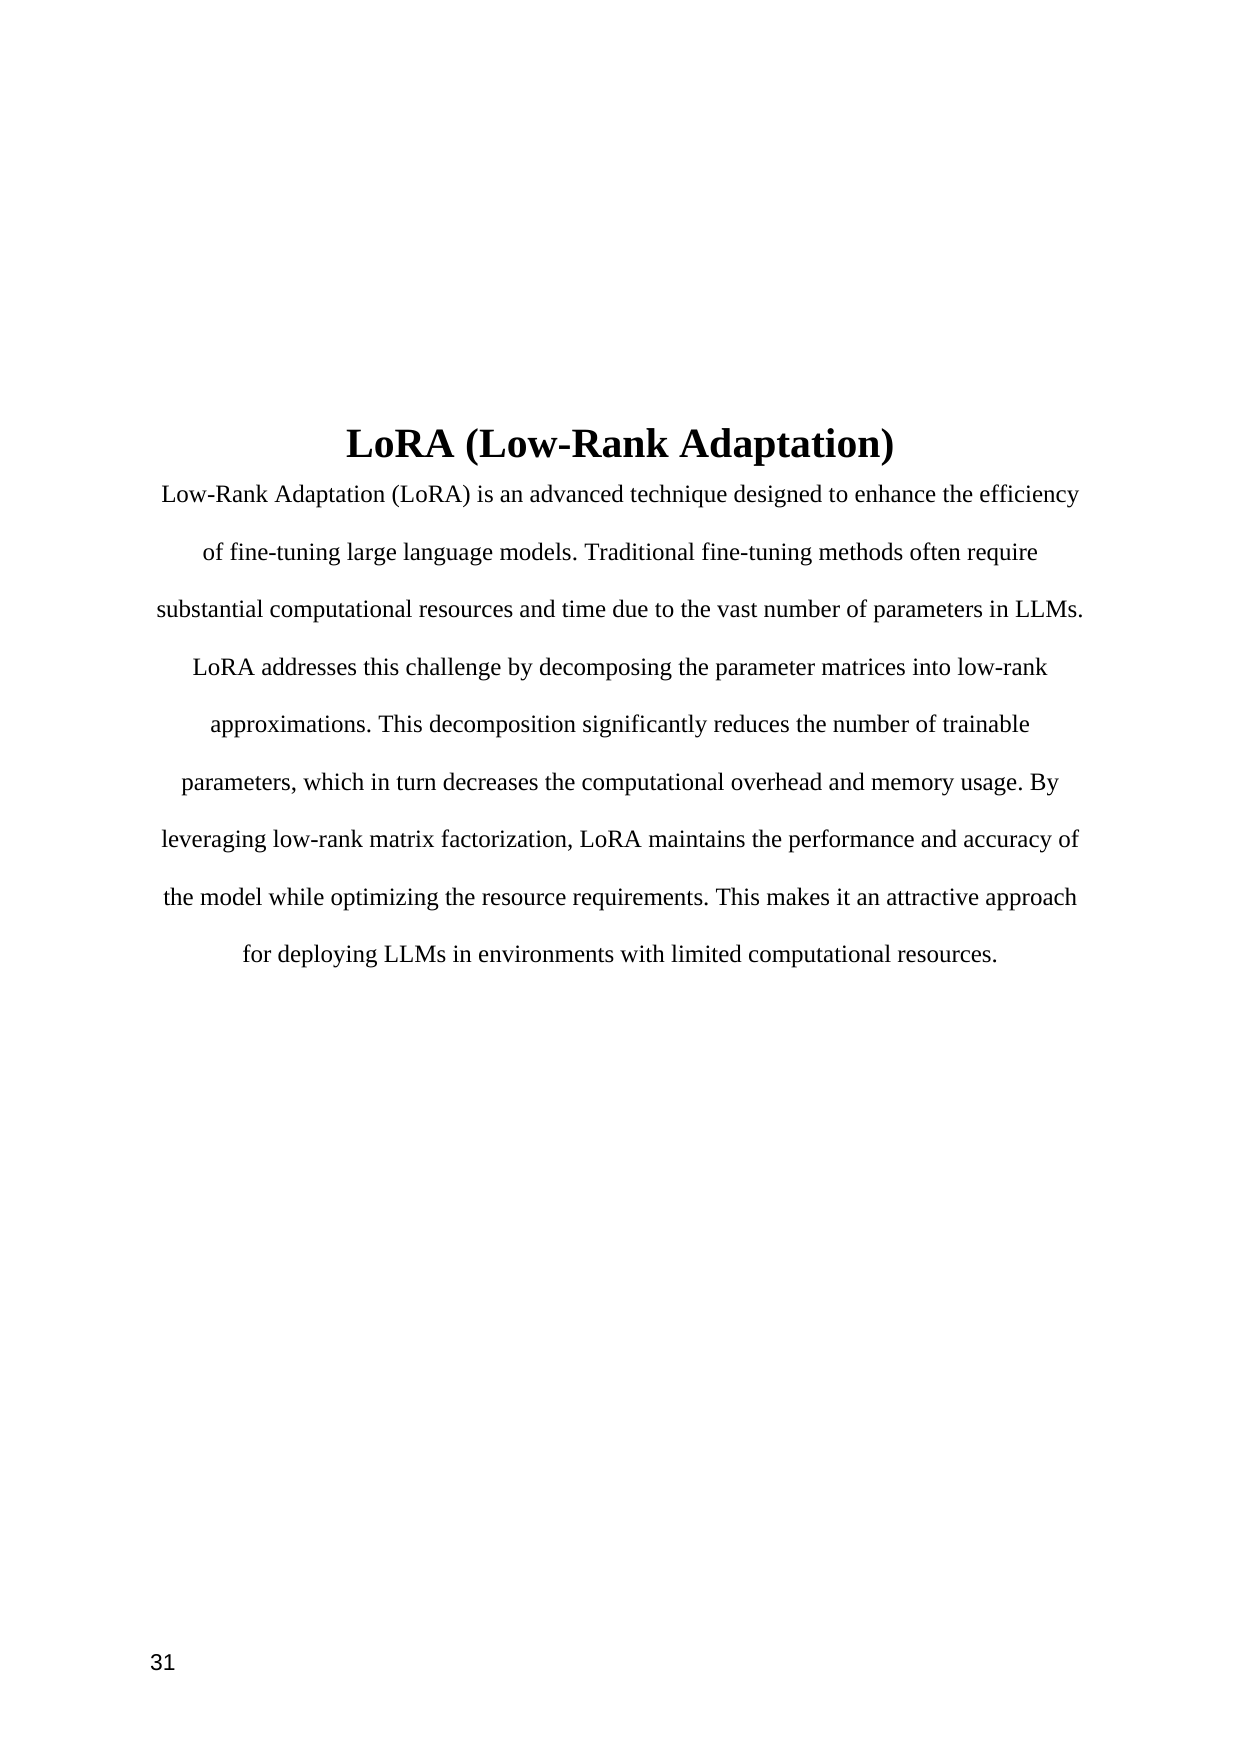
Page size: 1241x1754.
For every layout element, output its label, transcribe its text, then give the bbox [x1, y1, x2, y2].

subtitle LoRA (Low-Rank Adaptation) [150, 419, 1090, 467]
text Low-Rank Adaptation (LoRA) is an advanced technique designed to enhance the efficiency of fine-tuning large language models. Traditional fine-tuning methods often require substantial computational resources and time due to the vast number of parameters in LLMs. LoRA addresses this challenge by decomposing the parameter matrices into low-rank approximations. This decomposition significantly reduces the number of trainable parameters, which in turn decreases the computational overhead and memory usage. By leveraging low-rank matrix factorization, LoRA maintains the performance and accuracy of the model while optimizing the resource requirements. This makes it an attractive approach for deploying LLMs in environments with limited computational resources. [150, 479, 1090, 968]
